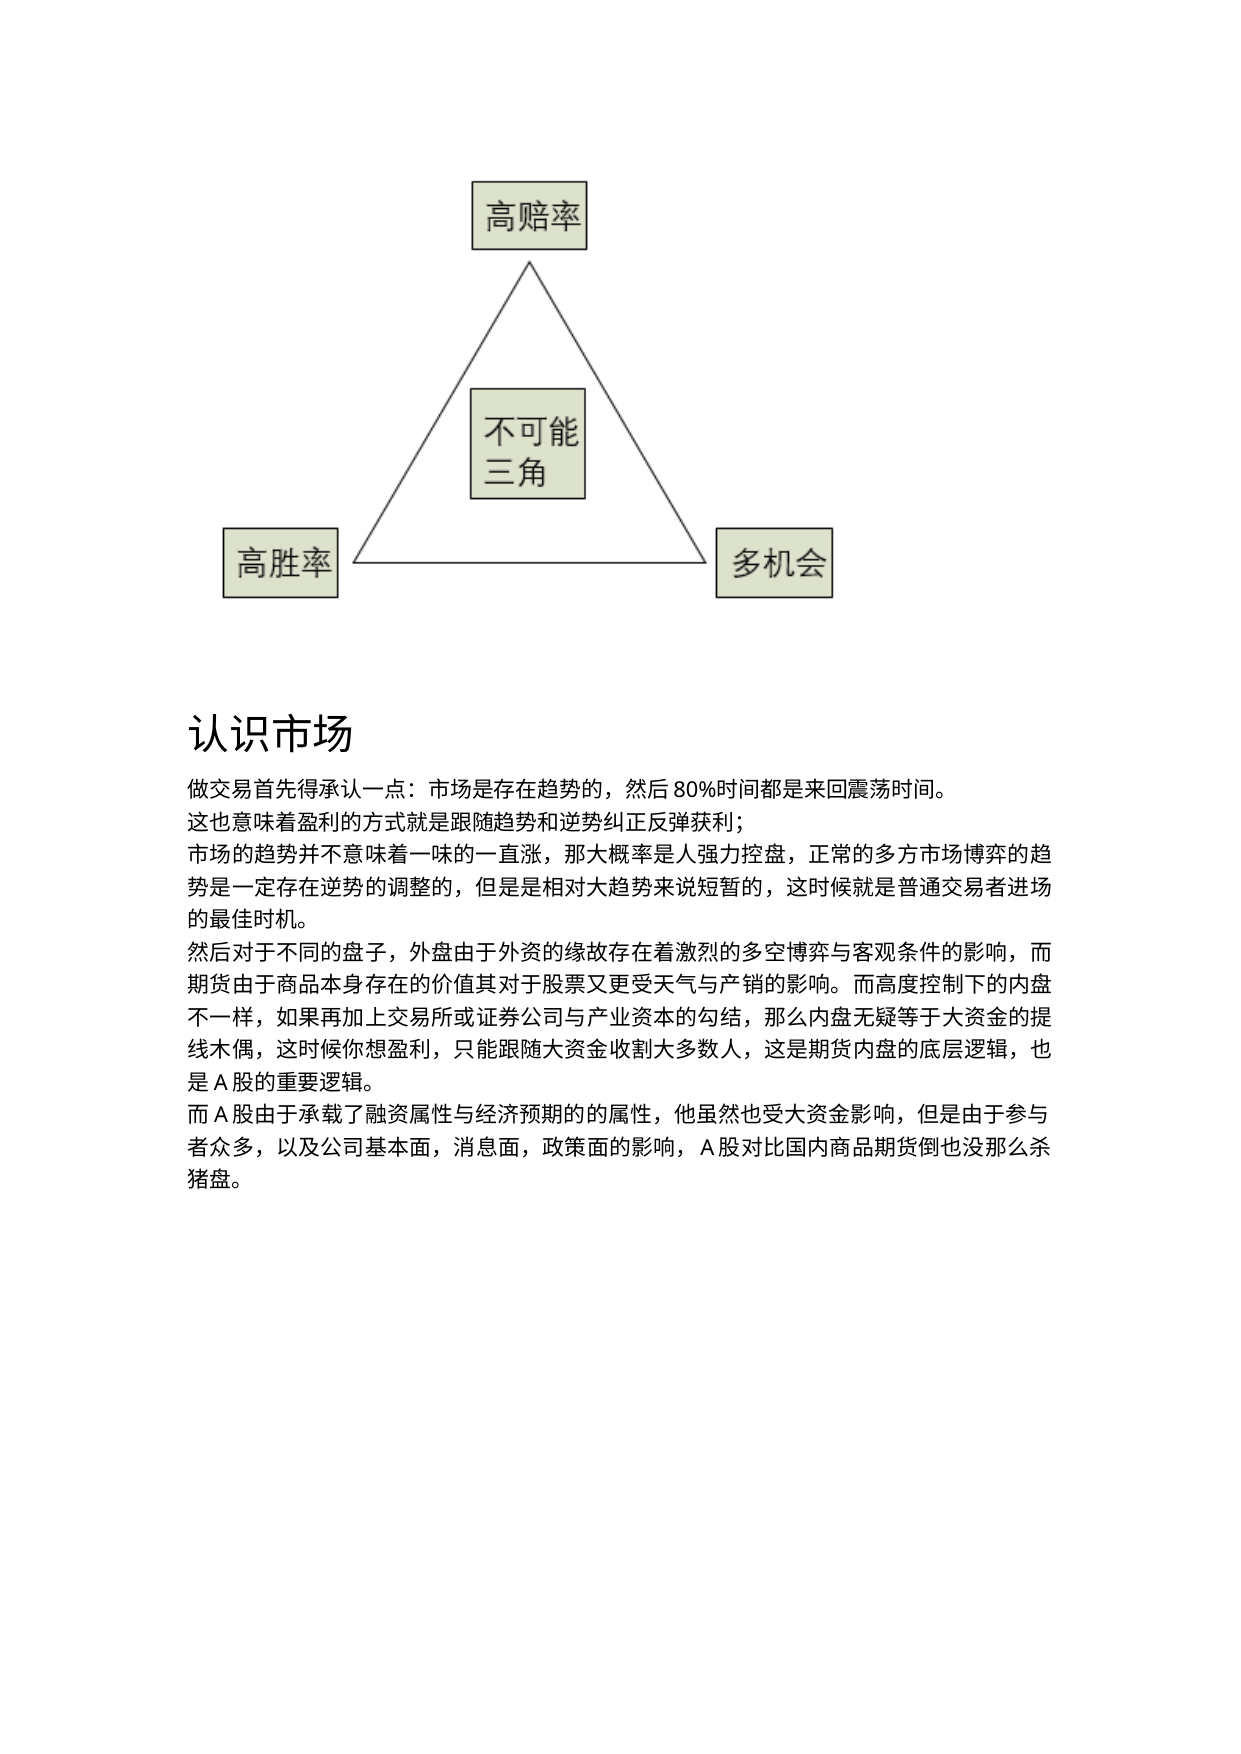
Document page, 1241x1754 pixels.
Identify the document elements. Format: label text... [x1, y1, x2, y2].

text 市场的趋势并不意味着一味的一直涨，那大概率是人强力控盘，正常的多方市场博弈的趋势是一定存在逆势的调整的，但是是相对大趋势来说短暂的，这时候就是普通交易者进场的最佳时机。 [187, 837, 1053, 934]
text 做交易首先得承认一点：市场是存在趋势的，然后80%时间都是来回震荡时间。 [187, 772, 1053, 804]
picture [187, 162, 885, 658]
text 然后对于不同的盘子，外盘由于外资的缘故存在着激烈的多空博弈与客观条件的影响，而期货由于商品本身存在的价值其对于股票又更受天气与产销的影响。而高度控制下的内盘不一样，如果再加上交易所或证券公司与产业资本的勾结，那么内盘无疑等于大资金的提线木偶，这时候你想盈利，只能跟随大资金收割大多数人，这是期货内盘的底层逻辑，也是A股的重要逻辑。 [187, 934, 1053, 1097]
text 而A股由于承载了融资属性与经济预期的的属性，他虽然也受大资金影响，但是由于参与者众多，以及公司基本面，消息面，政策面的影响，A股对比国内商品期货倒也没那么杀猪盘。 [187, 1097, 1053, 1194]
text 这也意味着盈利的方式就是跟随趋势和逆势纠正反弹获利； [187, 804, 1053, 837]
subtitle 认识市场 [187, 699, 1053, 764]
